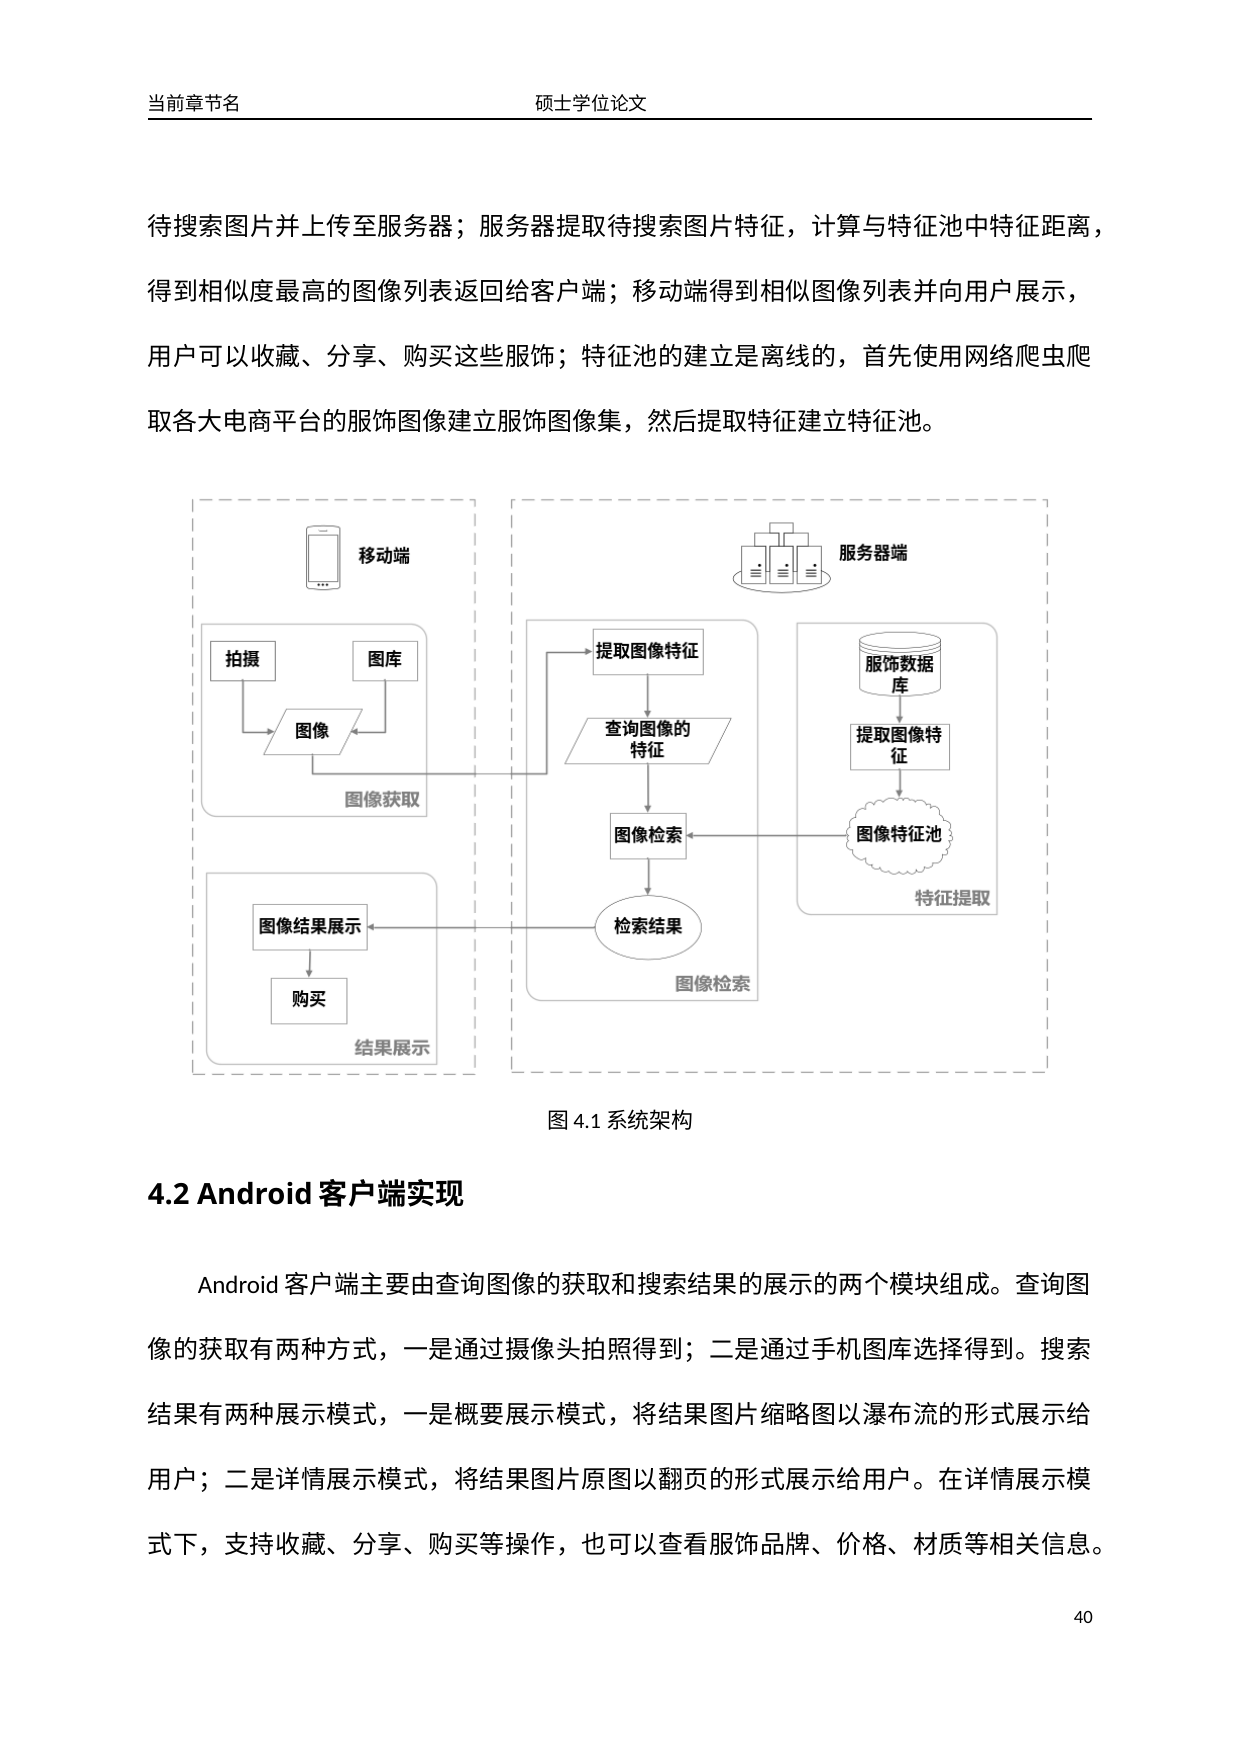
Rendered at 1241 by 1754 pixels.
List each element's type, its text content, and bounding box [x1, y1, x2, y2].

text 图4.1 系统架构 [148, 1102, 1092, 1135]
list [148, 1250, 1092, 1575]
subtitle 4.2 Android客户端实现 [148, 1160, 1092, 1225]
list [148, 192, 1092, 452]
